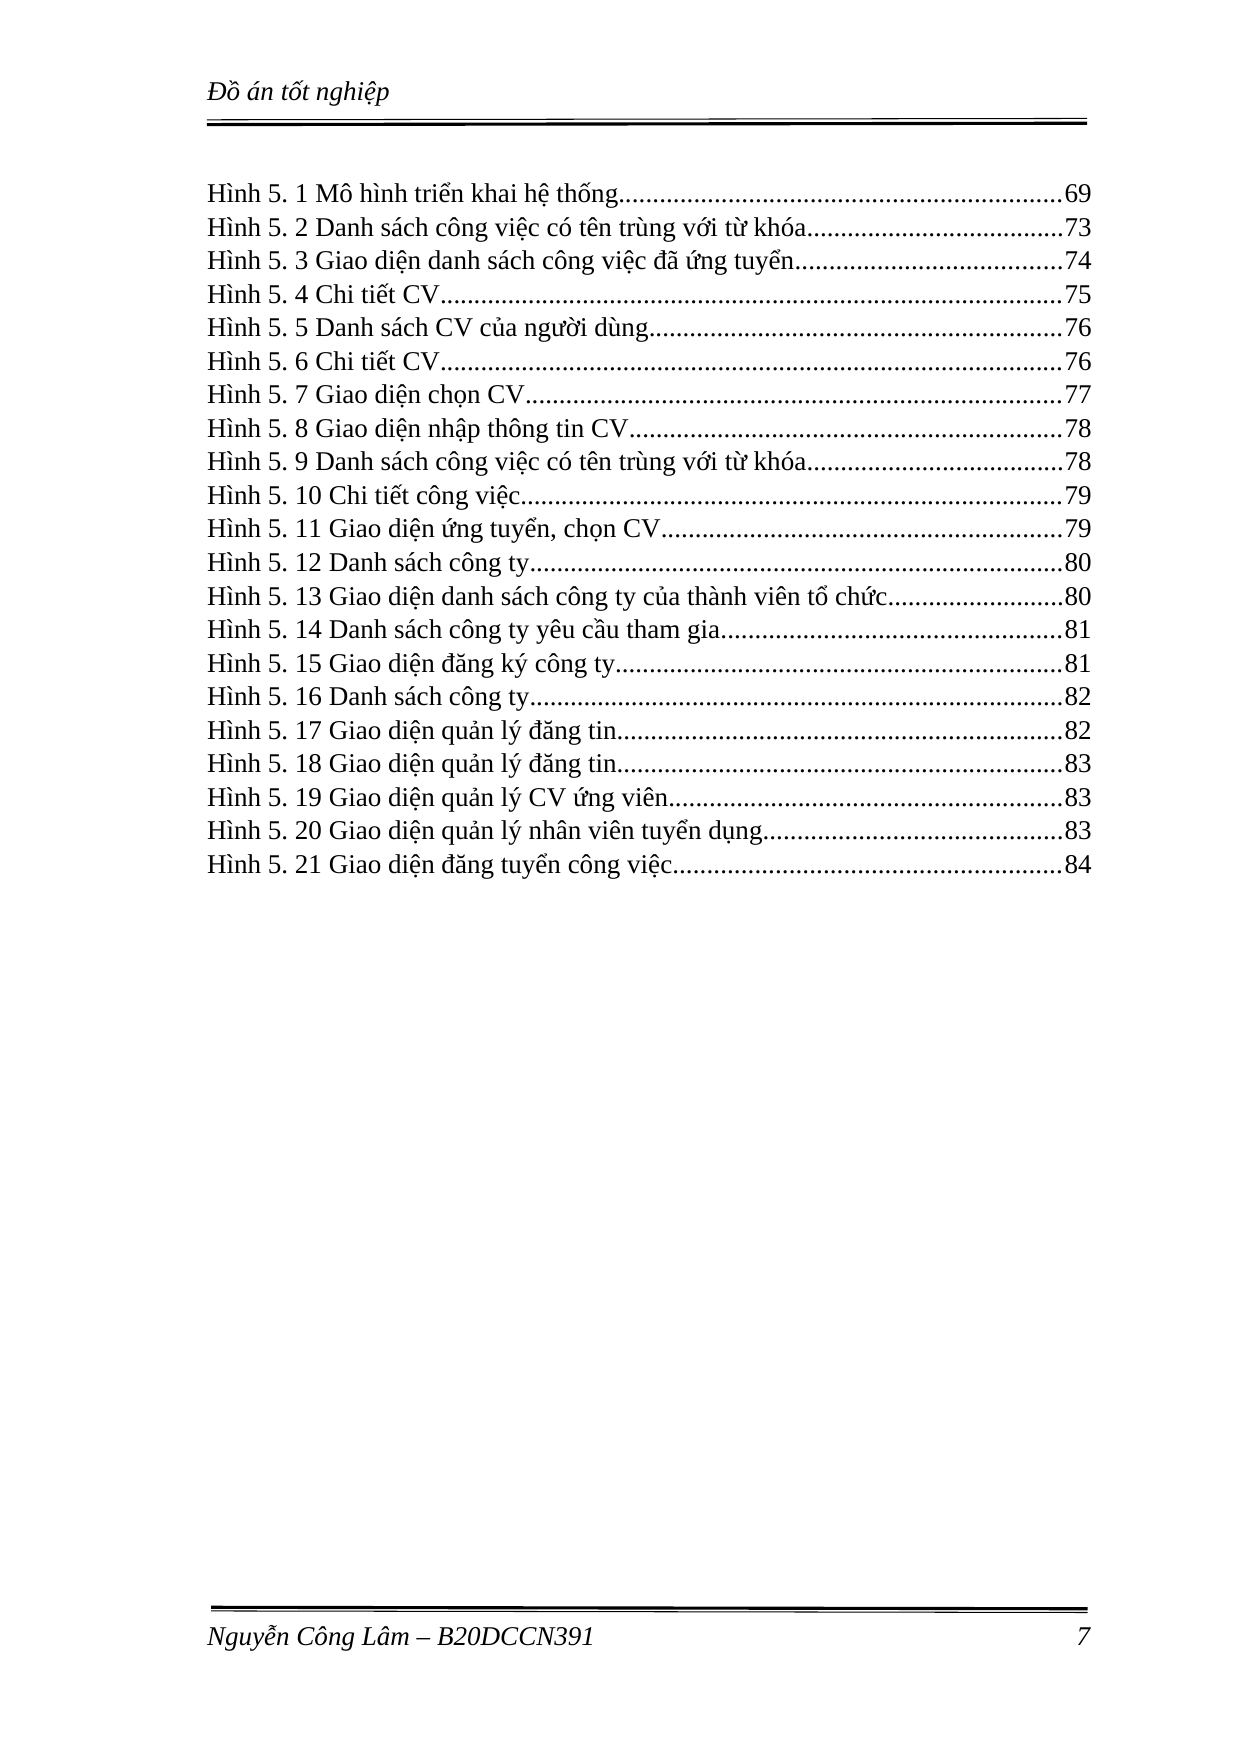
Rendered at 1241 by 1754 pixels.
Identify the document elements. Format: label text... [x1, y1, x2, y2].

text Hình 5. 20 Giao diện quản lý nhân viên tuyển dụng 83 [207, 814, 1092, 846]
text Hình 5. 6 Chi tiết CV 76 [207, 345, 1092, 376]
text Hình 5. 5 Danh sách CV của người dùng 76 [207, 311, 1092, 342]
text Hình 5. 11 Giao diện ứng tuyển, chọn CV 79 [207, 513, 1092, 544]
text Hình 5. 8 Giao diện nhập thông tin CV 78 [207, 412, 1092, 443]
text Hình 5. 16 Danh sách công ty 82 [207, 680, 1092, 711]
text Hình 5. 1 Mô hình triển khai hệ thống 69 [207, 177, 1092, 208]
text Hình 5. 15 Giao diện đăng ký công ty 81 [207, 647, 1092, 678]
text Hình 5. 3 Giao diện danh sách công việc đã ứng tuyển 74 [207, 244, 1092, 275]
text Hình 5. 17 Giao diện quản lý đăng tin 82 [207, 714, 1092, 745]
text Hình 5. 18 Giao diện quản lý đăng tin 83 [207, 747, 1092, 778]
text Hình 5. 10 Chi tiết công việc 79 [207, 479, 1092, 510]
text Hình 5. 12 Danh sách công ty 80 [207, 546, 1092, 577]
text Hình 5. 14 Danh sách công ty yêu cầu tham gia 81 [207, 613, 1092, 644]
text Hình 5. 21 Giao diện đăng tuyển công việc 84 [207, 848, 1092, 879]
text Hình 5. 19 Giao diện quản lý CV ứng viên 83 [207, 781, 1092, 812]
text Hình 5. 7 Giao diện chọn CV 77 [207, 378, 1092, 409]
text Hình 5. 13 Giao diện danh sách công ty của thành viên tổ chức 80 [207, 580, 1092, 611]
text Hình 5. 4 Chi tiết CV 75 [207, 278, 1092, 309]
text Hình 5. 9 Danh sách công việc có tên trùng với từ khóa 78 [207, 446, 1092, 477]
text Hình 5. 2 Danh sách công việc có tên trùng với từ khóa 73 [207, 211, 1092, 242]
